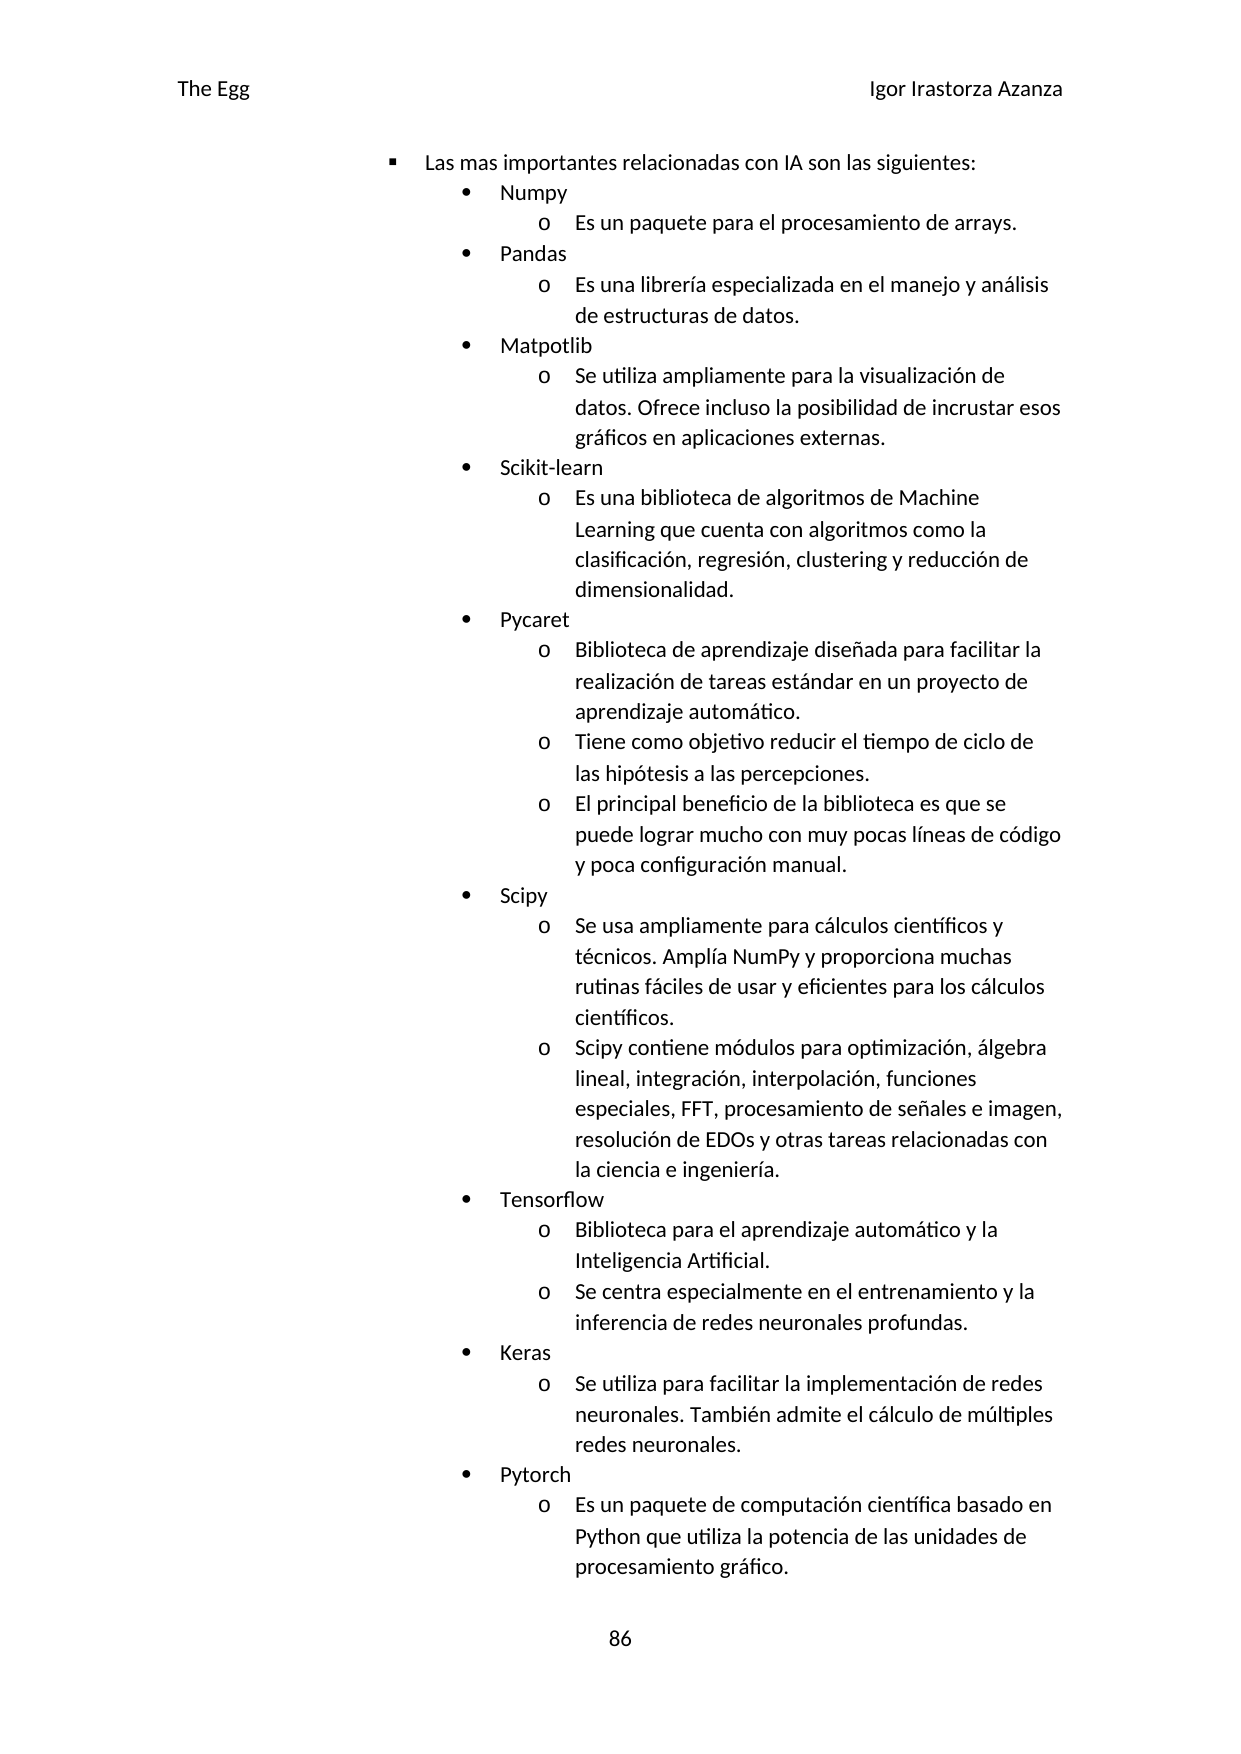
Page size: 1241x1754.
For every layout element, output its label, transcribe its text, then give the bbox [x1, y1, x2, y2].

list Se utiliza para facilitar la implementación de redes neuronales. También admite el cálculo de múltiples redes neuronales. [537, 1369, 1063, 1458]
list Se usa ampliamente para cálculos científicos y técnicos. Amplía NumPy y proporciona muchas rutinas fáciles de usar y eficientes para los cálculos científicos. [537, 911, 1063, 1031]
list Keras [462, 1338, 1063, 1366]
list Es una biblioteca de algoritmos de Machine Learning que cuenta con algoritmos como la clasificación, regresión, clustering y reducción de dimensionalidad. [537, 483, 1063, 603]
list Se centra especialmente en el entrenamiento y la inferencia de redes neuronales profundas. [537, 1277, 1063, 1336]
list Scipy [462, 881, 1063, 909]
list Pandas [462, 239, 1063, 267]
list Se utiliza ampliamente para la visualización de datos. Ofrece incluso la posibilidad de incrustar esos gráficos en aplicaciones externas. [537, 361, 1063, 451]
list Es una librería especializada en el manejo y análisis de estructuras de datos. [537, 270, 1063, 329]
list Las mas importantes relacionadas con IA son las siguientes: [387, 148, 1063, 176]
list El principal beneficio de la biblioteca es que se puede lograr mucho con muy pocas líneas de código y poca configuración manual. [537, 789, 1063, 878]
list Biblioteca de aprendizaje diseñada para facilitar la realización de tareas estándar en un proyecto de aprendizaje automático. [537, 636, 1063, 725]
list Es un paquete de computación científica basado en Python que utiliza la potencia de las unidades de procesamiento gráfico. [537, 1491, 1063, 1580]
list Biblioteca para el aprendizaje automático y la Inteligencia Artificial. [537, 1215, 1063, 1275]
list Pytorch [462, 1460, 1063, 1488]
list Numpy [462, 178, 1063, 206]
list Pycaret [462, 605, 1063, 633]
list Scipy contiene módulos para optimización, álgebra lineal, integración, interpolación, funciones especiales, FFT, procesamiento de señales e imagen, resolución de EDOs y otras tareas relacionadas con la ciencia e ingeniería. [537, 1033, 1063, 1183]
list Tensorflow [462, 1185, 1063, 1213]
list Matpotlib [462, 331, 1063, 359]
list Scikit-learn [462, 453, 1063, 481]
list Es un paquete para el procesamiento de arrays. [537, 208, 1063, 237]
list Tiene como objetivo reducir el tiempo de ciclo de las hipótesis a las percepciones. [537, 727, 1063, 787]
